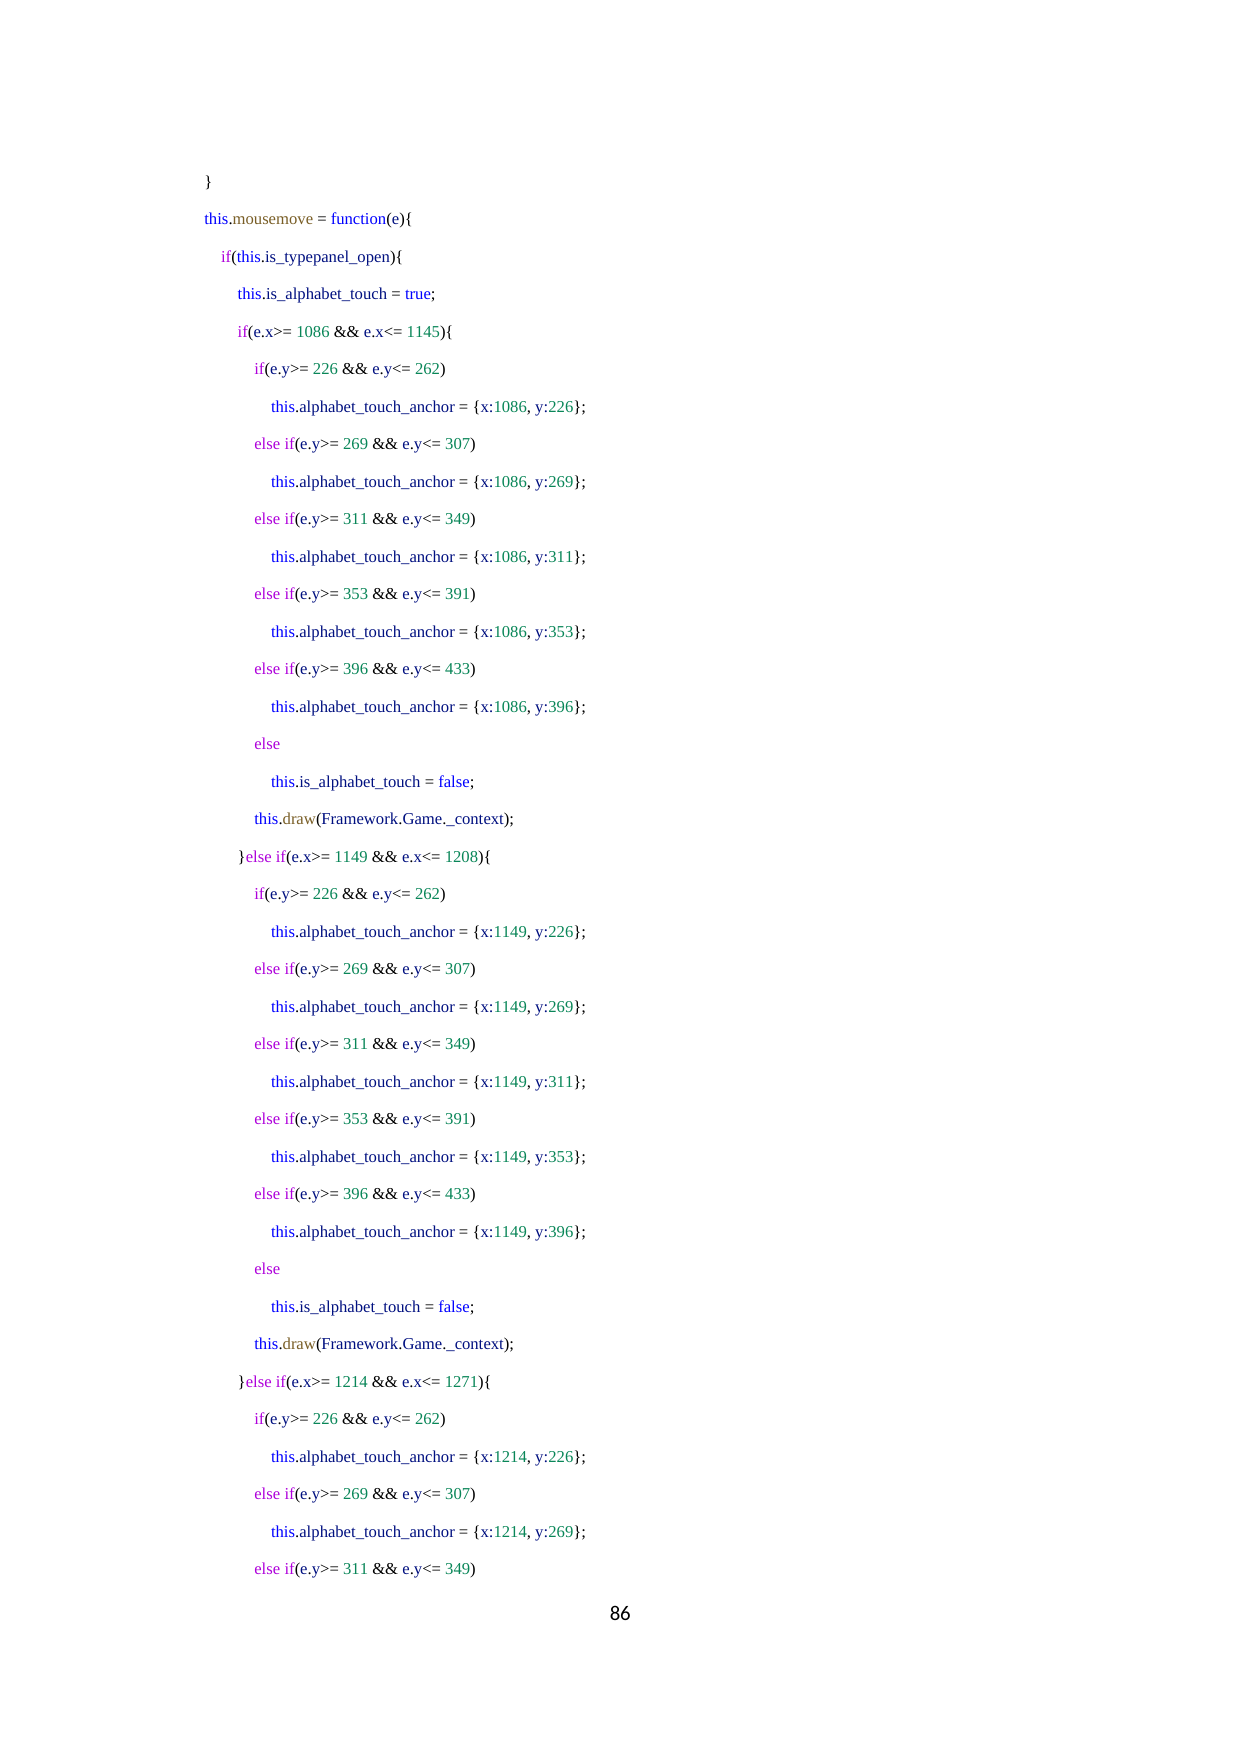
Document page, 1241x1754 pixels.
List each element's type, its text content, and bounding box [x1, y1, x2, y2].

text if(e.x>= 1086 && e.x<= 1145){ [187, 312, 1053, 350]
text this.is_alphabet_touch = true; [187, 275, 1053, 312]
text else if(e.y>= 396 && e.y<= 433) [187, 650, 1053, 687]
text if(e.y>= 226 && e.y<= 262) [187, 1400, 1053, 1437]
text this.is_alphabet_touch = false; [187, 1287, 1053, 1325]
text this.alphabet_touch_anchor = {x:1086, y:353}; [187, 612, 1053, 650]
text else [187, 1250, 1053, 1287]
text this.alphabet_touch_anchor = {x:1149, y:311}; [187, 1062, 1053, 1100]
text this.alphabet_touch_anchor = {x:1149, y:226}; [187, 912, 1053, 950]
text } [187, 162, 1053, 200]
text else if(e.y>= 396 && e.y<= 433) [187, 1175, 1053, 1212]
text else if(e.y>= 311 && e.y<= 349) [187, 1550, 1053, 1587]
text this.alphabet_touch_anchor = {x:1086, y:311}; [187, 537, 1053, 575]
text this.alphabet_touch_anchor = {x:1214, y:269}; [187, 1512, 1053, 1550]
text else [187, 725, 1053, 762]
text if(e.y>= 226 && e.y<= 262) [187, 350, 1053, 387]
text this.draw(Framework.Game._context); [187, 800, 1053, 837]
text if(this.is_typepanel_open){ [187, 237, 1053, 275]
text this.alphabet_touch_anchor = {x:1149, y:396}; [187, 1212, 1053, 1250]
text this.is_alphabet_touch = false; [187, 762, 1053, 800]
text }else if(e.x>= 1214 && e.x<= 1271){ [187, 1362, 1053, 1400]
text this.mousemove = function(e){ [187, 200, 1053, 237]
text this.alphabet_touch_anchor = {x:1086, y:269}; [187, 462, 1053, 500]
text else if(e.y>= 269 && e.y<= 307) [187, 425, 1053, 462]
text else if(e.y>= 311 && e.y<= 349) [187, 500, 1053, 537]
text else if(e.y>= 353 && e.y<= 391) [187, 1100, 1053, 1137]
text this.draw(Framework.Game._context); [187, 1325, 1053, 1362]
text this.alphabet_touch_anchor = {x:1086, y:396}; [187, 687, 1053, 725]
text this.alphabet_touch_anchor = {x:1149, y:269}; [187, 987, 1053, 1025]
text else if(e.y>= 269 && e.y<= 307) [187, 1475, 1053, 1512]
text }else if(e.x>= 1149 && e.x<= 1208){ [187, 837, 1053, 875]
text else if(e.y>= 311 && e.y<= 349) [187, 1025, 1053, 1062]
text if(e.y>= 226 && e.y<= 262) [187, 875, 1053, 912]
text this.alphabet_touch_anchor = {x:1086, y:226}; [187, 387, 1053, 425]
text this.alphabet_touch_anchor = {x:1214, y:226}; [187, 1437, 1053, 1475]
text else if(e.y>= 353 && e.y<= 391) [187, 575, 1053, 612]
text this.alphabet_touch_anchor = {x:1149, y:353}; [187, 1137, 1053, 1175]
text else if(e.y>= 269 && e.y<= 307) [187, 950, 1053, 987]
